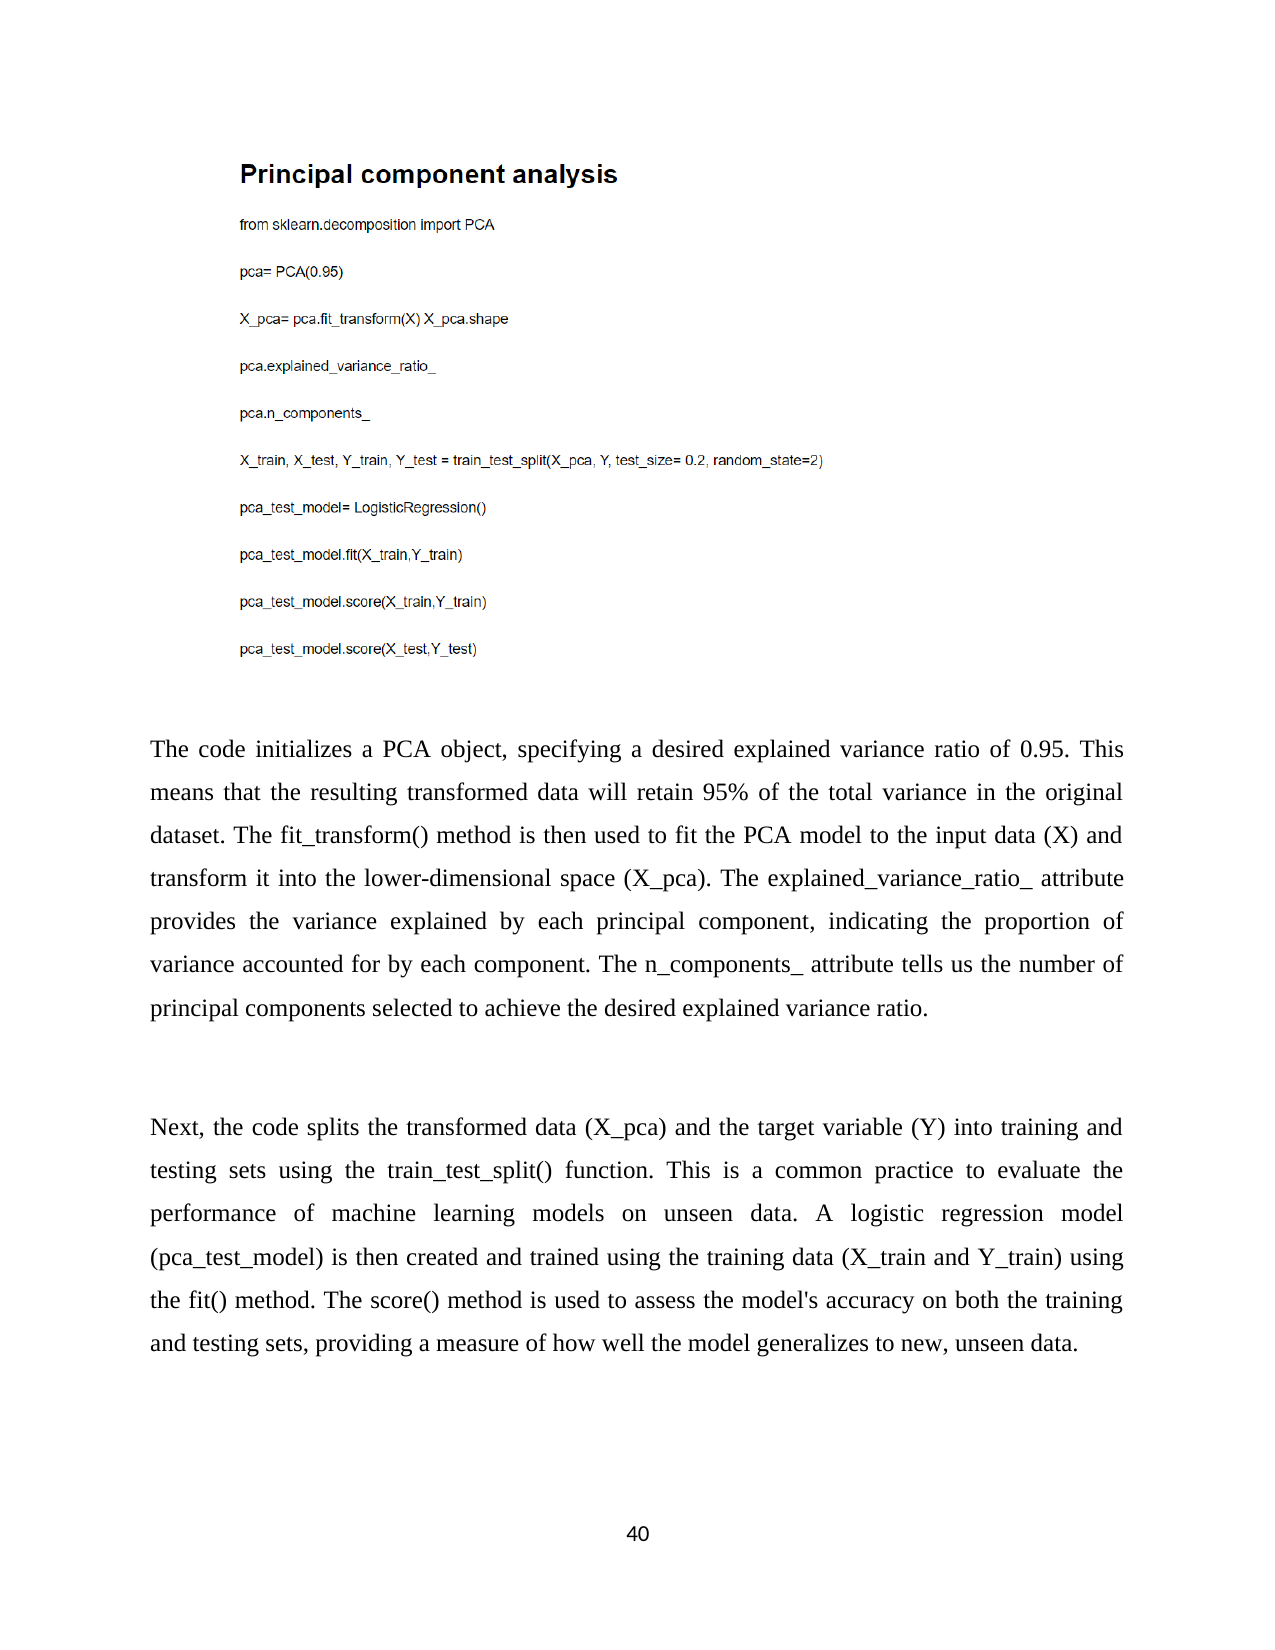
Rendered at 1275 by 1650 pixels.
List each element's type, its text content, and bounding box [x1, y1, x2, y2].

picture [225, 150, 826, 661]
text The code initializes a PCA object, specifying a desired explained variance ratio of 0.95. This means that the resulting transformed data will retain 95% of the total variance in the original dataset. The fit_transform() method is then used to fit the PCA model to the input data (X) and transform it into the lower-dimensional space (X_pca). The explained_variance_ratio_ attribute provides the variance explained by each principal component, indicating the proportion of variance accounted for by each component. The n_components_ attribute tells us the number of principal components selected to achieve the desired explained variance ratio. [150, 734, 1125, 1021]
text Next, the code splits the transformed data (X_pca) and the target variable (Y) into training and testing sets using the train_test_split() function. This is a common practice to evaluate the performance of machine learning models on unseen data. A logistic regression model (pca_test_model) is then created and trained using the training data (X_train and Y_train) using the fit() method. The score() method is used to assess the model's accuracy on both the training and testing sets, providing a measure of how well the model generalizes to new, unseen data. [150, 1112, 1125, 1357]
